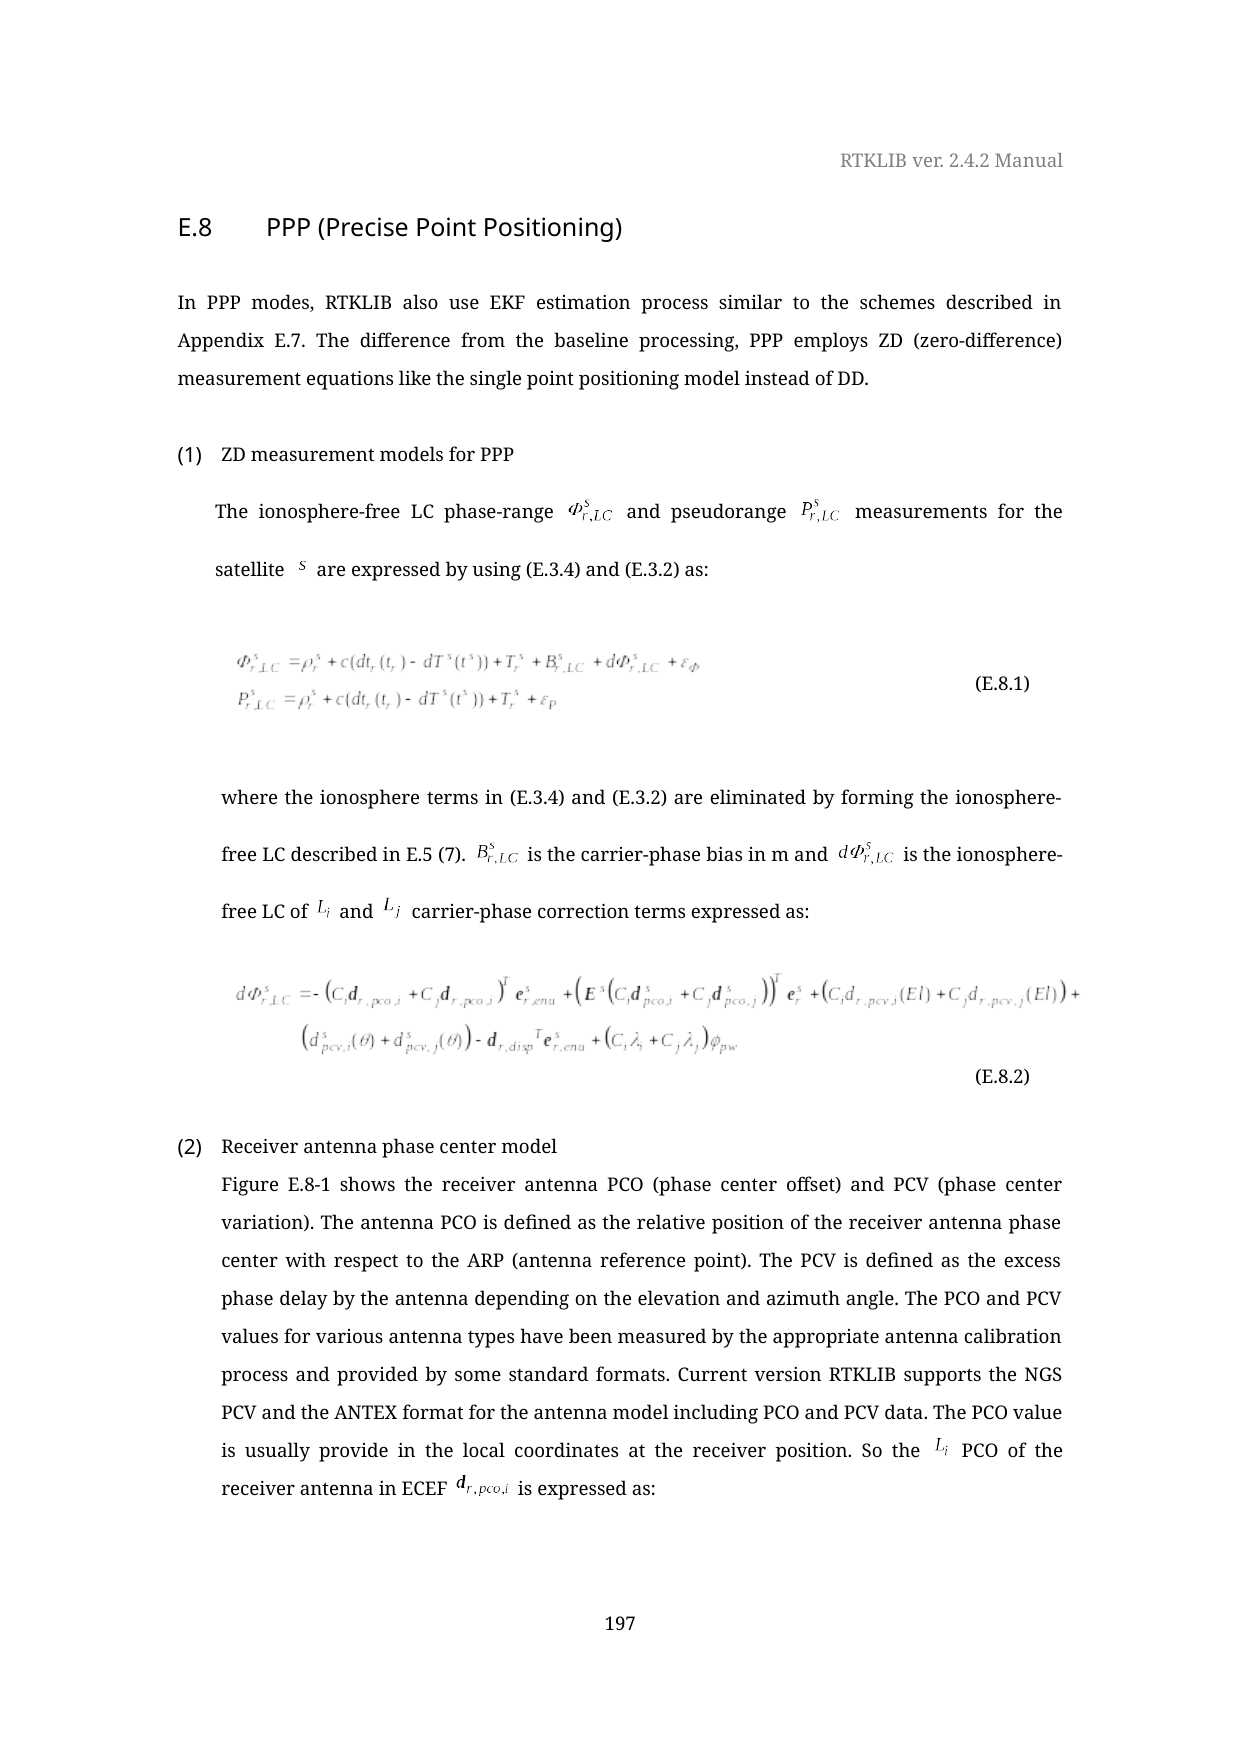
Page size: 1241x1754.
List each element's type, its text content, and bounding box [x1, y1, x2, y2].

list Figure E.8-1 shows the receiver antenna PCO (phase center offset) and PCV (phase center variation). The antenna PCO is defined as the relative position of the receiver antenna phase center with respect to the ARP (antenna reference point). The PCV is defined as the excess phase delay by the antenna depending on the elevation and azimuth angle. The PCO and PCV values for various antenna types have been measured by the appropriate antenna calibration process and provided by some standard formats. Current version RTKLIB supports the NGS PCV and the ANTEX format for the antenna model including PCO and PCV data. The PCO value is usually provide in the local coordinates at the receiver position. So the PCO of the receiver antenna in ECEF is expressed as: [221, 1165, 1063, 1507]
list ZD measurement models for PPP [177, 436, 1063, 473]
list Receiver antenna phase center model [177, 1127, 1063, 1165]
text (E.8.2) [233, 968, 1063, 1089]
text (E.8.1) [233, 626, 1063, 740]
text The ionosphere-free LC phase-range and pseudorange measurements for the satellite are expressed by using (E.3.4) and (E.3.2) as: [215, 473, 1063, 588]
text E.8 PPP (Precise Point Positioning) [177, 207, 1063, 245]
list where the ionosphere terms in (E.3.4) and (E.3.2) are eliminated by forming the ionosphere-free LC described in E.5 (7). is the carrier-phase bias in m and is the ionosphere-free LC of and carrier-phase correction terms expressed as: [221, 778, 1063, 930]
text In PPP modes, RTKLIB also use EKF estimation process similar to the schemes described in Appendix E.7. The difference from the baseline processing, PPP employs ZD (zero-difference) measurement equations like the single point positioning model instead of DD. [177, 283, 1063, 397]
